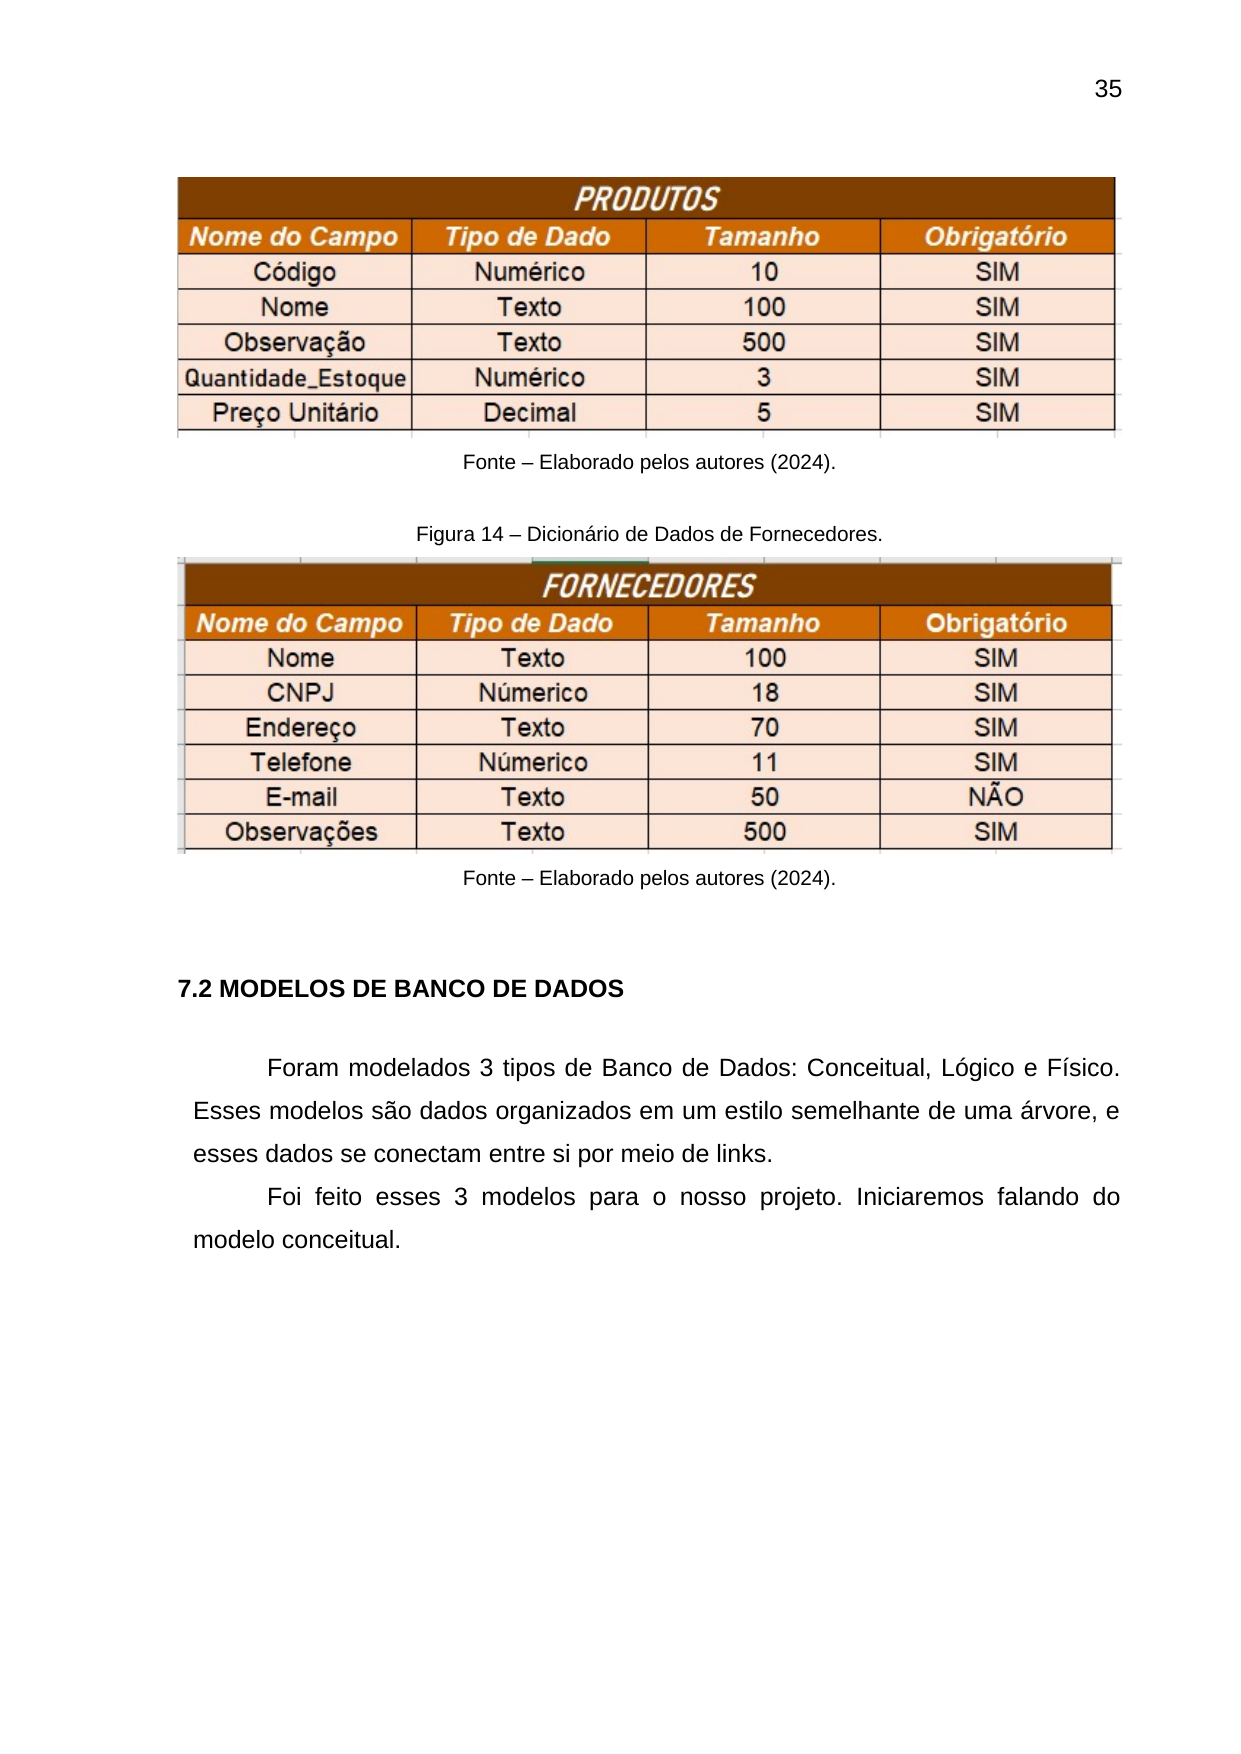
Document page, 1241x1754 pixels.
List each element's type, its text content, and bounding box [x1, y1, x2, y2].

picture [177, 557, 1123, 854]
text Figura 14 – Dicionário de Dados de Fornecedores. [177, 521, 1122, 545]
text 7.2 MODELOS DE BANCO DE DADOS [177, 974, 1122, 1002]
text Fonte – Elaborado pelos autores (2024). [177, 438, 1122, 473]
text Fonte – Elaborado pelos autores (2024). [177, 866, 1122, 890]
text Foi feito esses 3 modelos para o nosso projeto. Iniciaremos falando do modelo conceitual. [193, 1182, 1122, 1254]
text Foram modelados 3 tipos de Banco de Dados: Conceitual, Lógico e Físico. Esses modelos são dados organizados em um estilo semelhante de uma árvore, e esses dados se conectam entre si por meio de links. [193, 1053, 1122, 1168]
picture [177, 177, 1123, 438]
